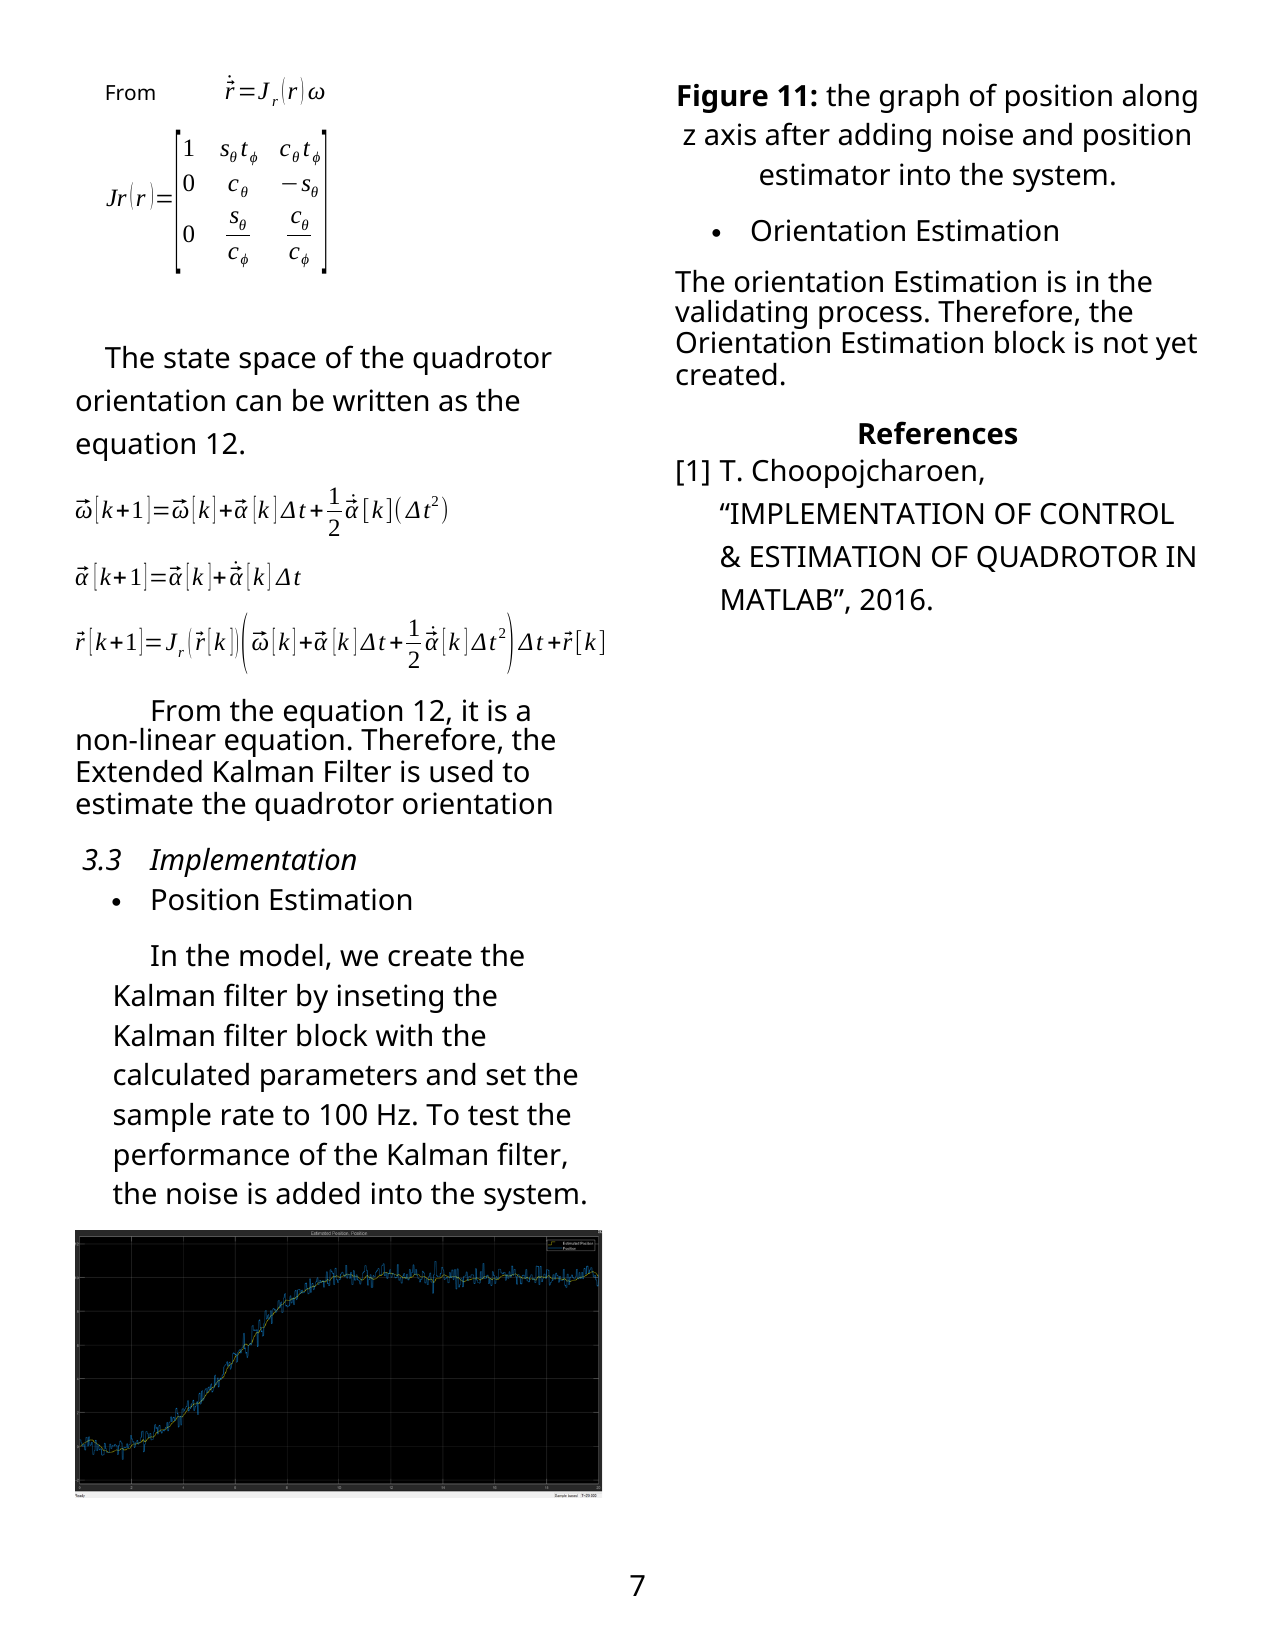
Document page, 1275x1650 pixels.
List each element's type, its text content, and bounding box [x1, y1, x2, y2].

text The orientation Estimation is in the validating process. Therefore, the Orientation Estimation block is not yet created. [675, 267, 1200, 394]
text The state space of the quadrotor orientation can be written as the equation 12. [75, 338, 600, 463]
text From [104, 75, 600, 109]
text From the equation 12, it is a non-linear equation. Therefore, the Extended Kalman Filter is used to estimate the quadrotor orientation [75, 696, 600, 823]
list Orientation Estimation [712, 211, 1200, 250]
list Position Estimation [112, 879, 600, 919]
list Implementation [82, 839, 600, 879]
text Figure 11: the graph of position along z axis after adding noise and position estimator into the system. [675, 75, 1200, 194]
picture [75, 1230, 603, 1498]
text In the model, we create the Kalman filter by inseting the Kalman filter block with the calculated parameters and set the sample rate to 100 Hz. To test the performance of the Kalman filter, the noise is added into the system. [112, 935, 600, 1213]
